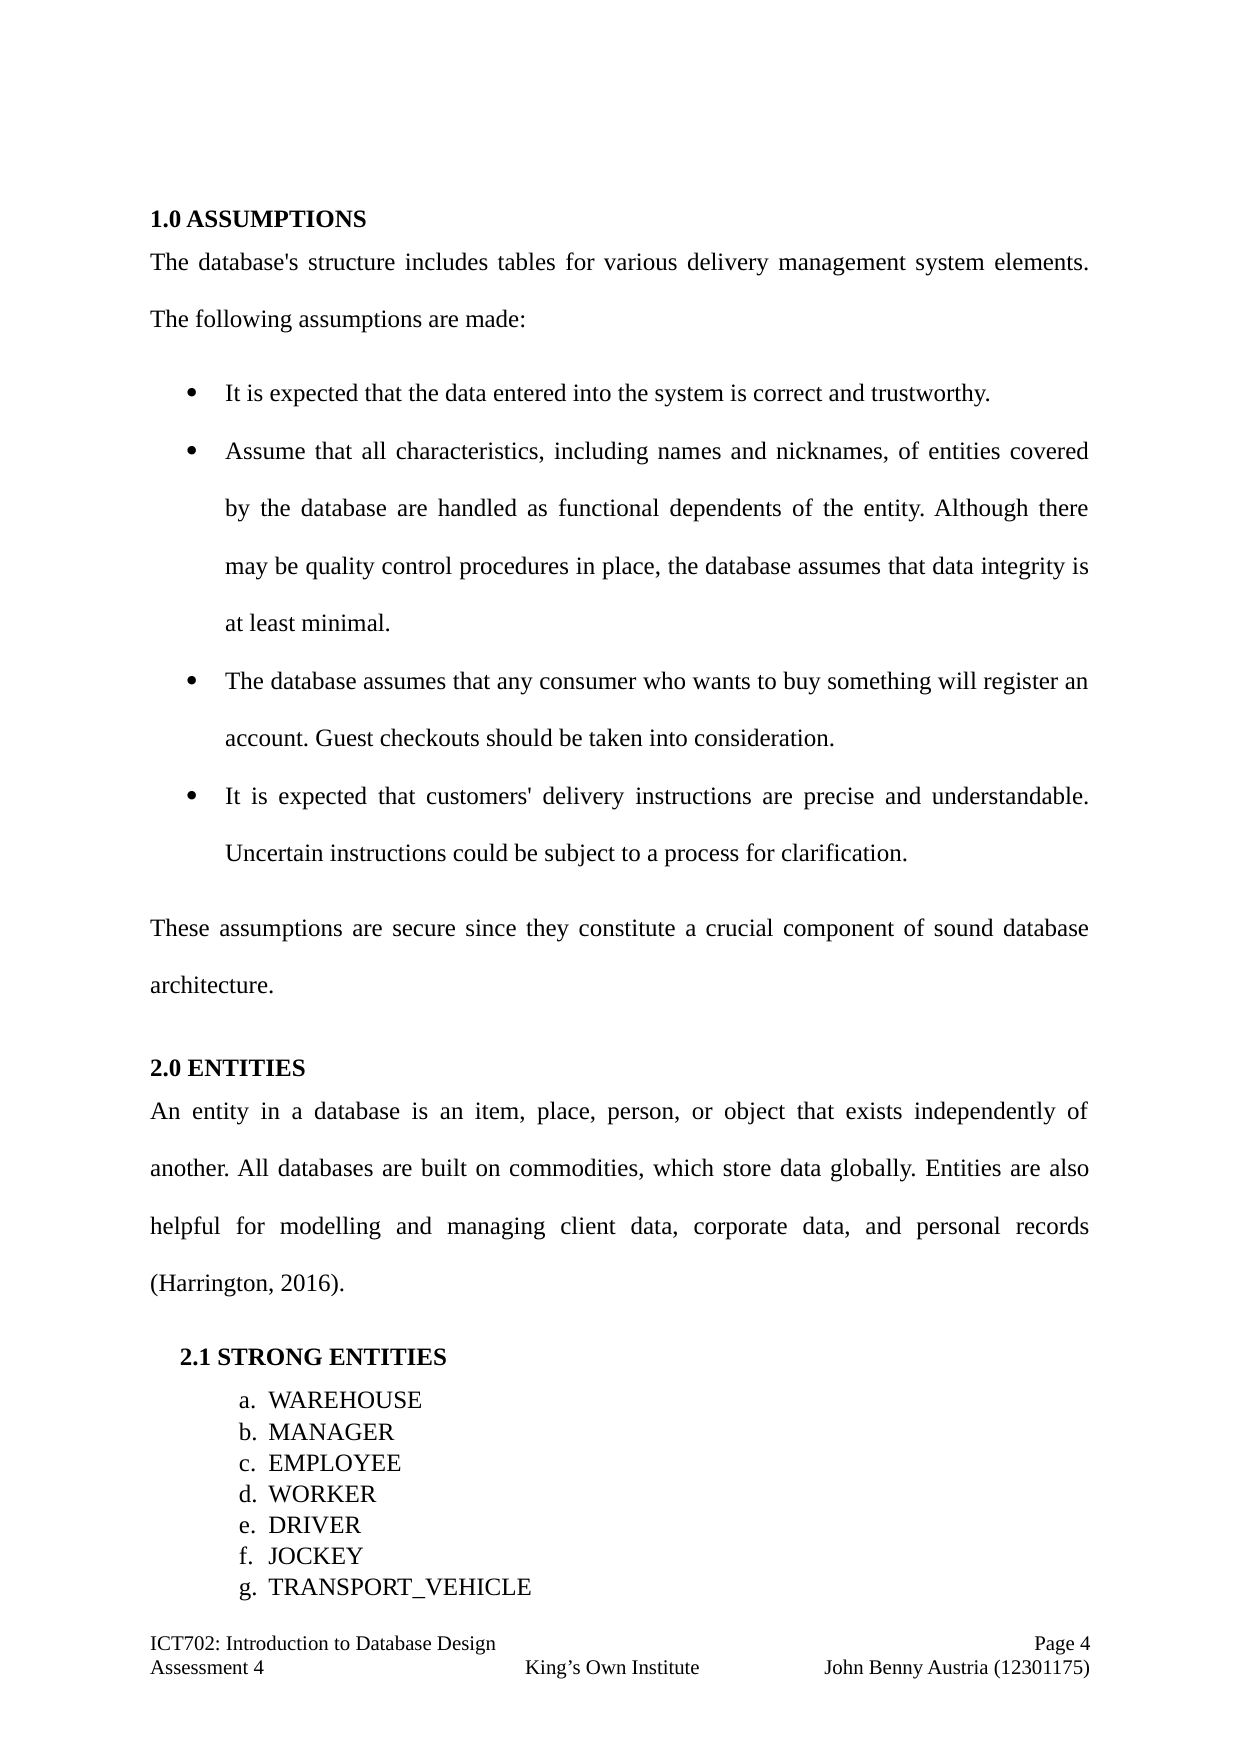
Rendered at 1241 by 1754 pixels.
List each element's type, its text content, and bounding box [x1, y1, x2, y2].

list WORKER [239, 1479, 1090, 1507]
list WAREHOUSE [239, 1386, 1090, 1414]
list TRANSPORT_VEHICLE [239, 1572, 1090, 1601]
list It is expected that customers' delivery instructions are precise and understandable. Uncertain instructions could be subject to a process for clarification. [187, 781, 1090, 867]
text The database's structure includes tables for various delivery management system elements. The following assumptions are made: [150, 247, 1090, 333]
list Assume that all characteristics, including names and nicknames, of entities covered by the database are handled as functional dependents of the entity. Although there may be quality control procedures in place, the database assumes that data integrity is at least minimal. [187, 436, 1090, 637]
subtitle 2.0 ENTITIES [150, 1053, 1090, 1081]
list The database assumes that any consumer who wants to buy something will register an account. Guest checkouts should be taken into consideration. [187, 666, 1090, 752]
list DRIVER [239, 1510, 1090, 1538]
text An entity in a database is an item, place, person, or object that exists independently of another. All databases are built on commodities, which store data globally. Entities are also helpful for modelling and managing client data, corporate data, and personal records (Harrington, 2016). [150, 1096, 1090, 1297]
list It is expected that the data entered into the system is correct and trustworthy. [187, 378, 1090, 407]
subtitle 2.1 STRONG ENTITIES [150, 1342, 1090, 1371]
list MANAGER [239, 1417, 1090, 1445]
list EMPLOYEE [239, 1448, 1090, 1476]
list JOCKEY [239, 1541, 1090, 1569]
subtitle 1.0 ASSUMPTIONS [150, 204, 1090, 232]
text These assumptions are secure since they constitute a crucial component of sound database architecture. [150, 913, 1090, 999]
